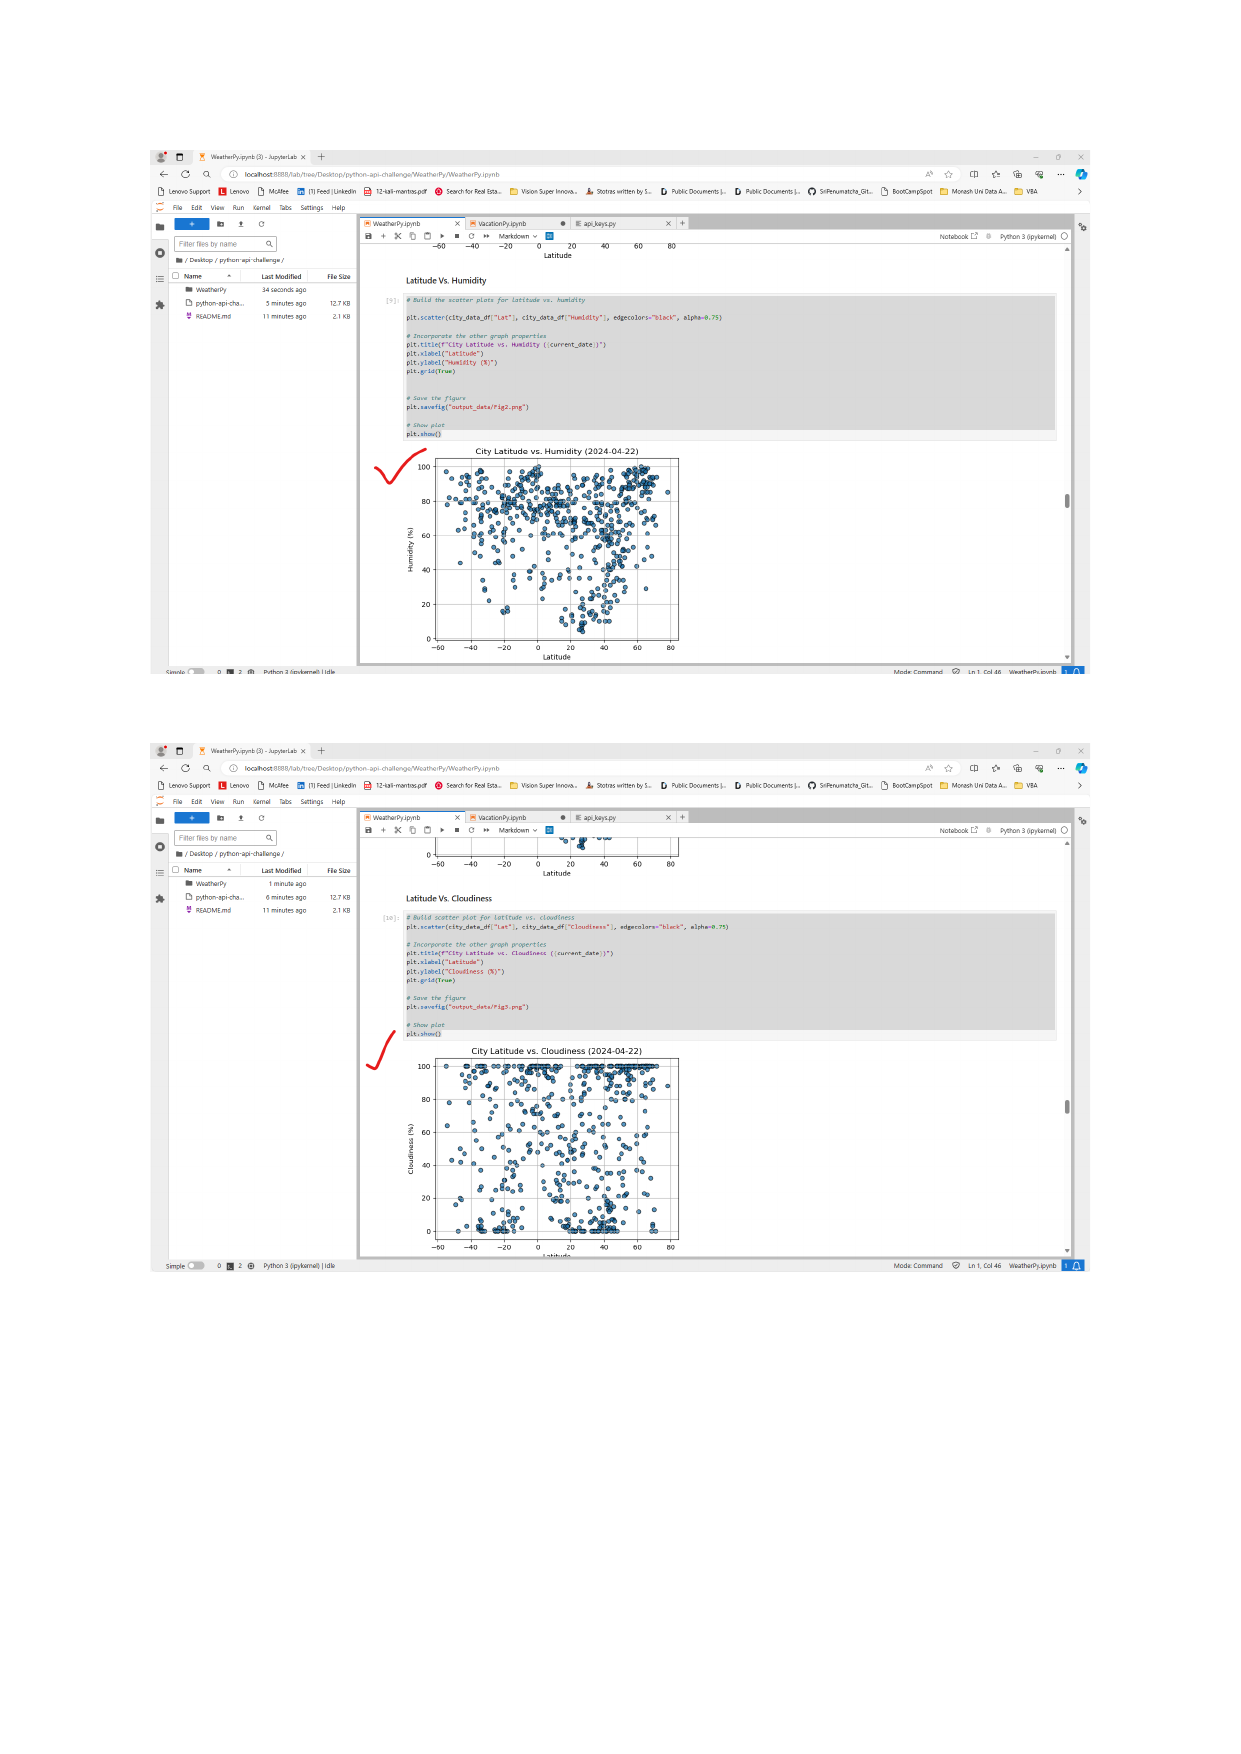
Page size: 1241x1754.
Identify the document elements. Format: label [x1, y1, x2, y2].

picture [150, 743, 1091, 1272]
picture [150, 150, 1091, 674]
